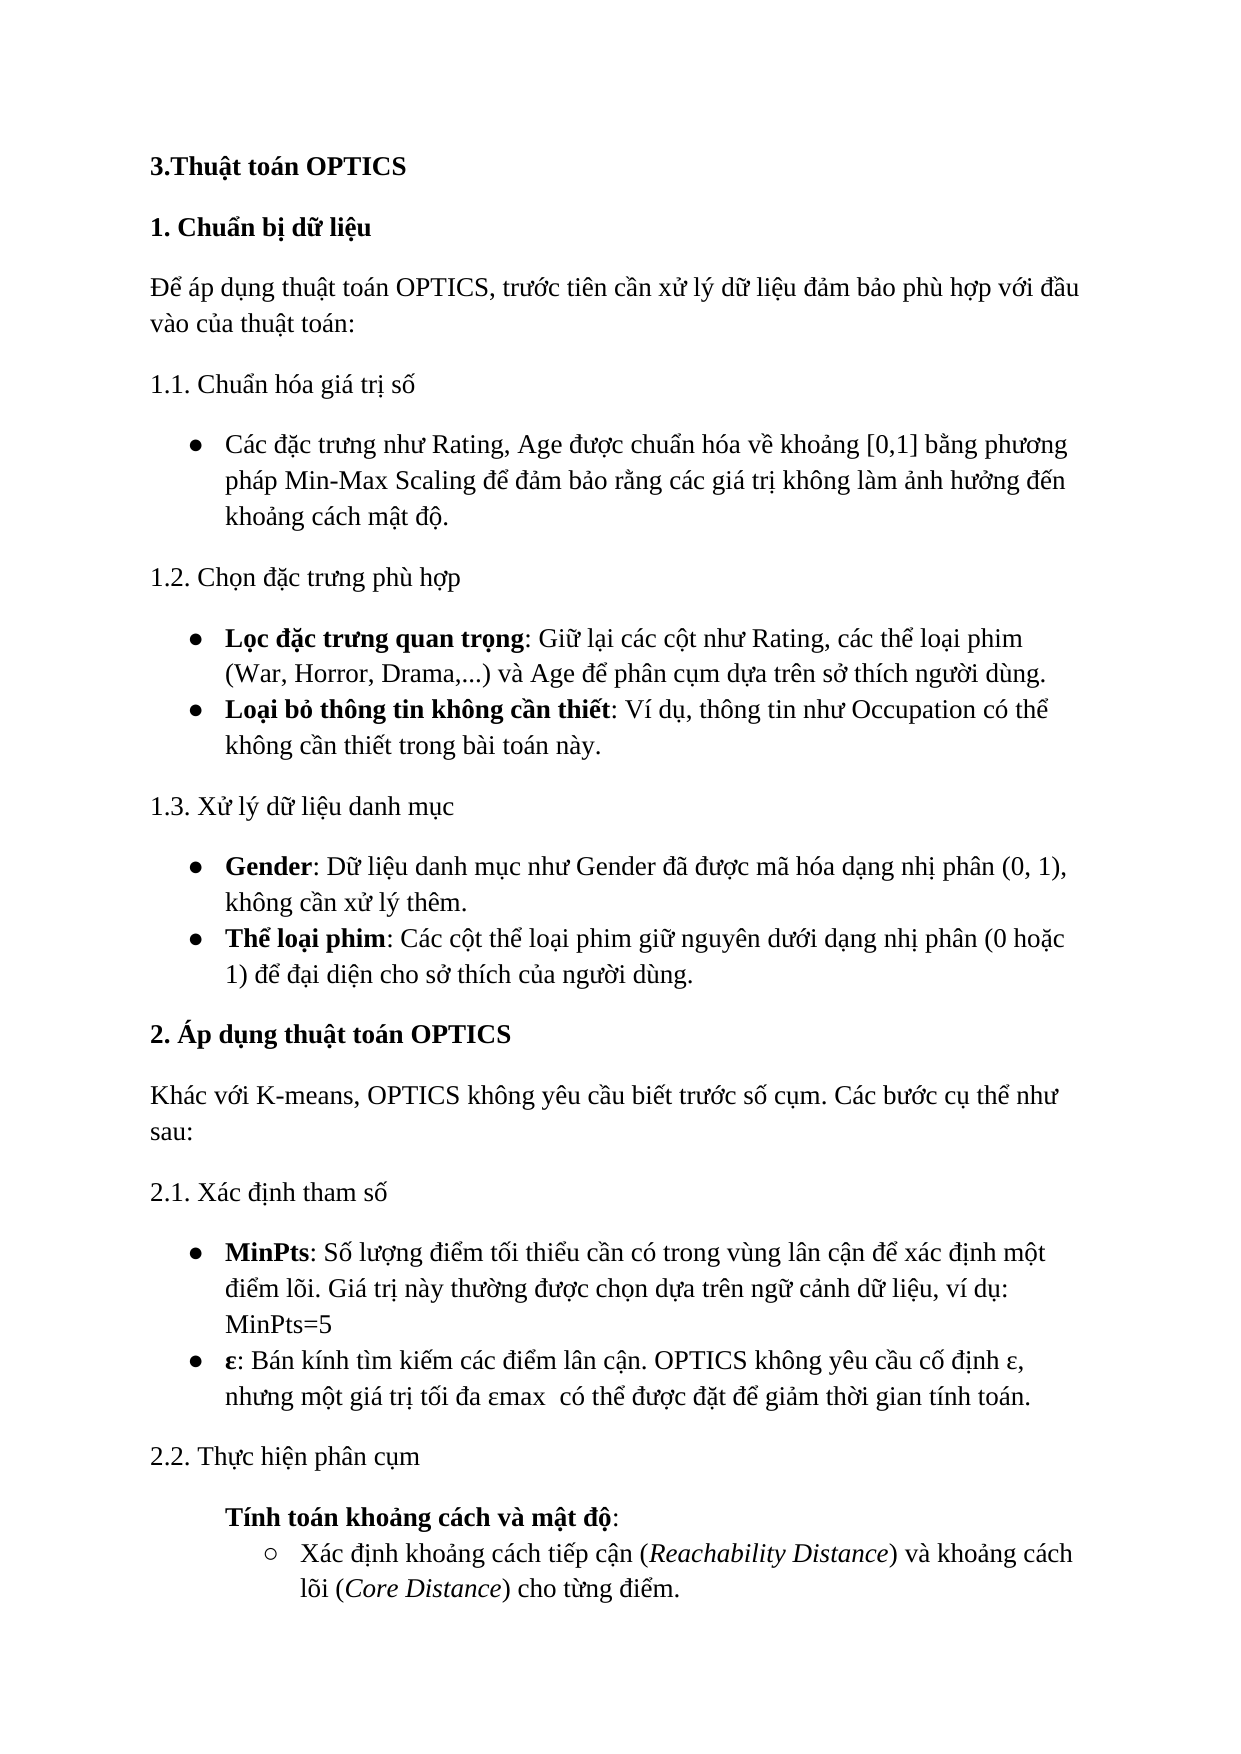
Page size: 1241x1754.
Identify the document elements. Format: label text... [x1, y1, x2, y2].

subtitle 1. Chuẩn bị dữ liệu [150, 211, 1090, 242]
subtitle 2. Áp dụng thuật toán OPTICS [150, 1018, 1090, 1050]
text 2.1. Xác định tham số [150, 1176, 1090, 1207]
list Các đặc trưng như Rating, Age được chuẩn hóa về khoảng [0,1] bằng phương pháp Min-Max Scaling để đảm bảo rằng các giá trị không làm ảnh hưởng đến khoảng cách mật độ. [187, 429, 1090, 531]
list ε: Bán kính tìm kiếm các điểm lân cận. OPTICS không yêu cầu cố định ε, nhưng một giá trị tối đa εmax ​ có thể được đặt để giảm thời gian tính toán. [187, 1344, 1090, 1411]
text 2.2. Thực hiện phân cụm [150, 1440, 1090, 1471]
list Gender: Dữ liệu danh mục như Gender đã được mã hóa dạng nhị phân (0, 1), không cần xử lý thêm. [187, 850, 1090, 917]
list Xác định khoảng cách tiếp cận (Reachability Distance) và khoảng cách lõi (Core Distance) cho từng điểm. [262, 1537, 1090, 1604]
subtitle 3.Thuật toán OPTICS [150, 150, 1090, 181]
text 1.2. Chọn đặc trưng phù hợp [150, 561, 1090, 592]
text 1.3. Xử lý dữ liệu danh mục [150, 790, 1090, 821]
text Khác với K-means, OPTICS không yêu cầu biết trước số cụm. Các bước cụ thể như sau: [150, 1079, 1090, 1146]
list Thể loại phim: Các cột thể loại phim giữ nguyên dưới dạng nhị phân (0 hoặc 1) để đại diện cho sở thích của người dùng. [187, 922, 1090, 989]
text 1.1. Chuẩn hóa giá trị số [150, 368, 1090, 399]
list Lọc đặc trưng quan trọng: Giữ lại các cột như Rating, các thể loại phim (War, Horror, Drama,...) và Age để phân cụm dựa trên sở thích người dùng. [187, 622, 1090, 688]
list MinPts: Số lượng điểm tối thiểu cần có trong vùng lân cận để xác định một điểm lõi. Giá trị này thường được chọn dựa trên ngữ cảnh dữ liệu, ví dụ: MinPts=5 [187, 1236, 1090, 1339]
text Tính toán khoảng cách và mật độ: [225, 1501, 1090, 1532]
list Loại bỏ thông tin không cần thiết: Ví dụ, thông tin như Occupation có thể không cần thiết trong bài toán này. [187, 693, 1090, 760]
text Để áp dụng thuật toán OPTICS, trước tiên cần xử lý dữ liệu đảm bảo phù hợp với đầu vào của thuật toán: [150, 271, 1090, 338]
